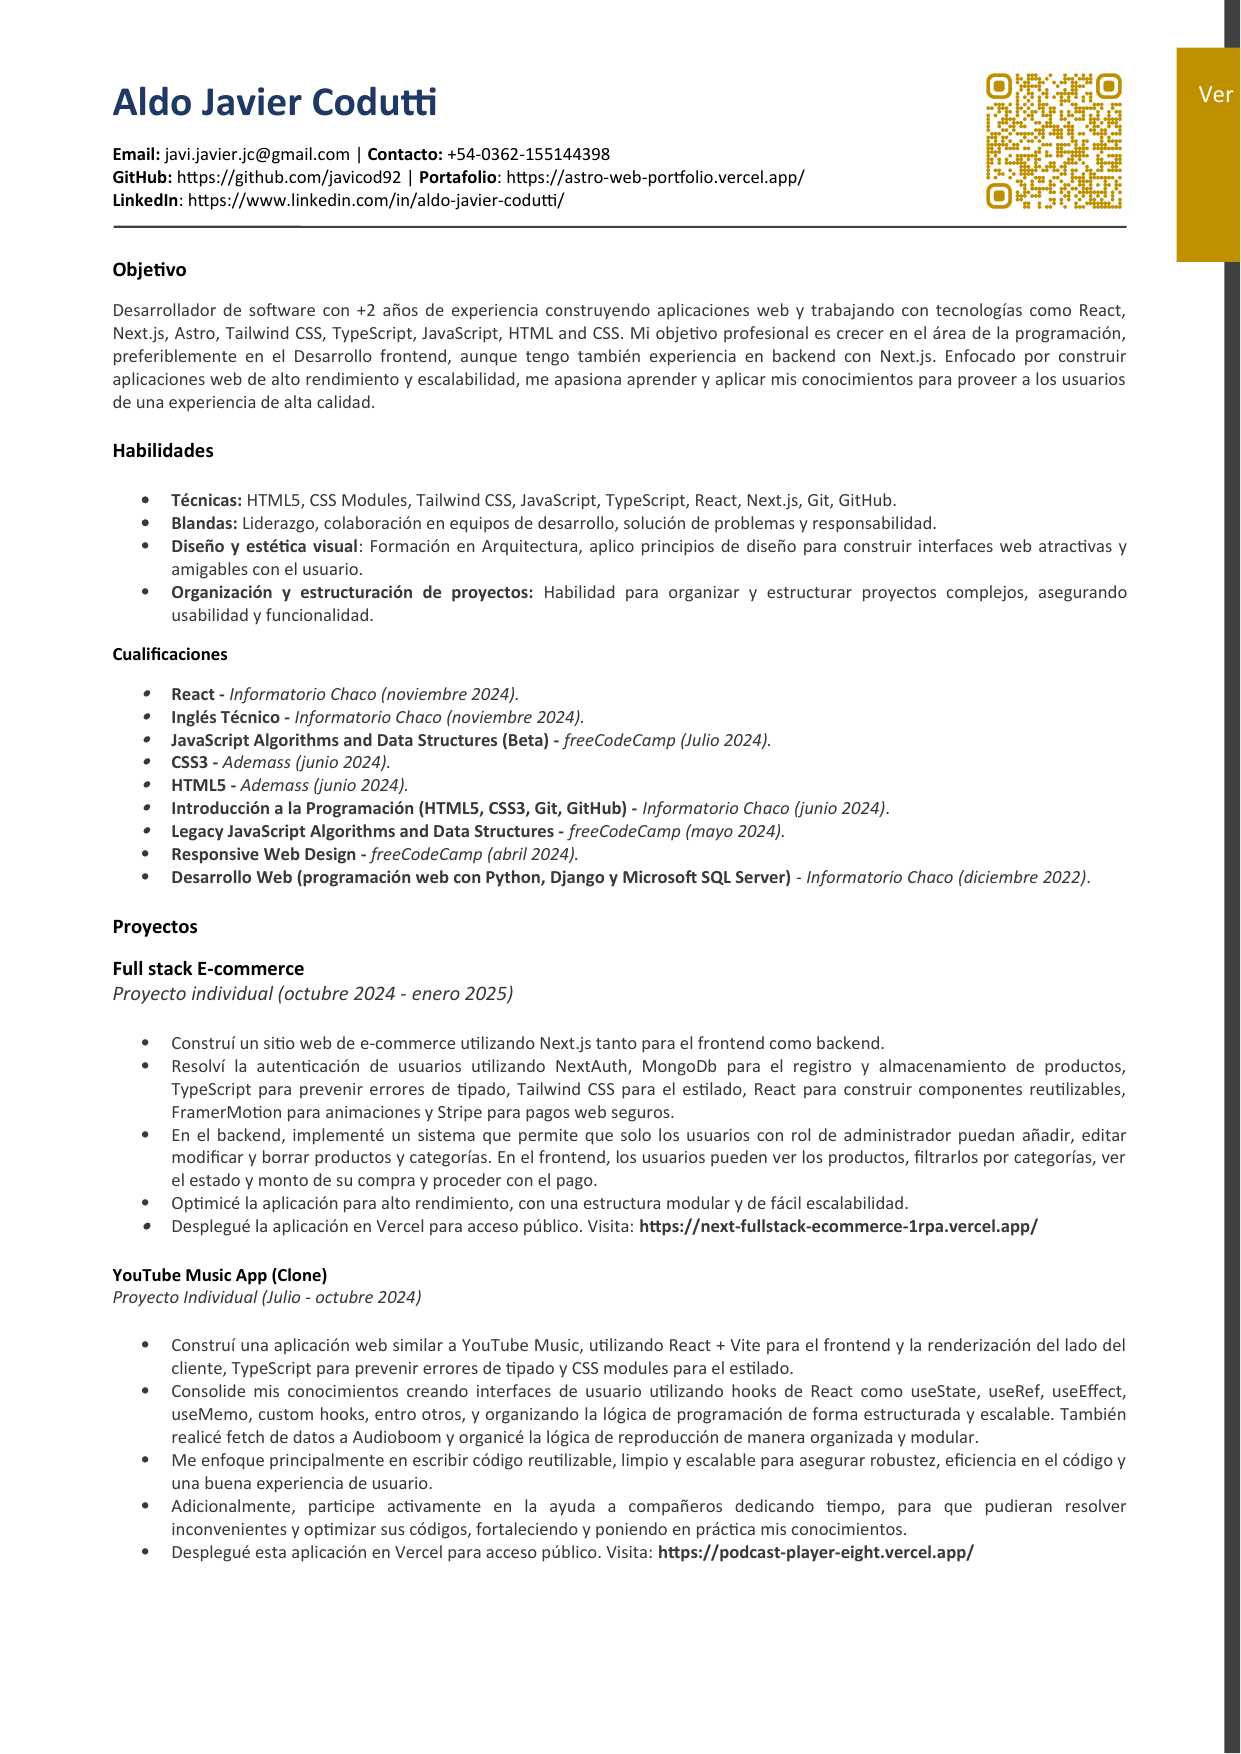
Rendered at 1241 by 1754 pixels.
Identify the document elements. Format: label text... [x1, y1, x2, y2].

text Habilidades [112, 438, 1128, 463]
list HTML5 - Ademass (junio 2024). [142, 773, 1128, 796]
list React - Informatorio Chaco (noviembre 2024). [142, 682, 1128, 705]
list Adicionalmente, participe activamente en la ayuda a compañeros dedicando tiempo, para que pudieran resolver inconvenientes y optimizar sus códigos, fortaleciendo y poniendo en práctica mis conocimientos. [142, 1494, 1128, 1540]
list Me enfoque principalmente en escribir código reutilizable, limpio y escalable para asegurar robustez, eficiencia en el código y una buena experiencia de usuario. [142, 1448, 1128, 1494]
list Construí una aplicación web similar a YouTube Music, utilizando React + Vite para el frontend y la renderización del lado del cliente, TypeScript para prevenir errores de tipado y CSS modules para el estilado. [142, 1333, 1128, 1379]
text GitHub: https://github.com/javicod92 | Portafolio: https://astro-web-portfolio.vercel.app/ [112, 165, 979, 188]
list CSS3 - Ademass (junio 2024). [142, 751, 1128, 773]
list Desplegué la aplicación en Vercel para acceso público. Visita: https://next-fullstack-ecommerce-1rpa.vercel.app/ [142, 1214, 1128, 1237]
list Desplegué esta aplicación en Vercel para acceso público. Visita: https://podcast-player-eight.vercel.app/ [142, 1540, 1128, 1563]
text LinkedIn: https://www.linkedin.com/in/aldo-javier-codutti/ [112, 188, 979, 211]
text Aldo Javier Codutti [112, 75, 979, 126]
list Desarrollo Web (programación web con Python, Django y Microsoft SQL Server) - Informatorio Chaco (diciembre 2022). [142, 865, 1128, 888]
list Técnicas: HTML5, CSS Modules, Tailwind CSS, JavaScript, TypeScript, React, Next.js, Git, GitHub. [142, 488, 1128, 511]
list Diseño y estética visual: Formación en Arquitectura, aplico principios de diseño para construir interfaces web atractivas y amigables con el usuario. [142, 534, 1128, 580]
text Desarrollador de software con +2 años de experiencia construyendo aplicaciones web y trabajando con tecnologías como React, Next.js, Astro, Tailwind CSS, TypeScript, JavaScript, HTML and CSS. Mi objetivo profesional es crecer en el área de la programación, preferiblemente en el Desarrollo frontend, aunque tengo también experiencia en backend con Next.js. Enfocado por construir aplicaciones web de alto rendimiento y escalabilidad, me apasiona aprender y aplicar mis conocimientos para proveer a los usuarios de una experiencia de alta calidad. [112, 298, 1128, 413]
list Consolide mis conocimientos creando interfaces de usuario utilizando hooks de React como useState, useRef, useEffect, useMemo, custom hooks, entro otros, y organizando la lógica de programación de forma estructurada y escalable. También realicé fetch de datos a Audioboom y organicé la lógica de reproducción de manera organizada y modular. [142, 1379, 1128, 1448]
picture [979, 66, 1129, 216]
text Proyectos [112, 913, 1128, 938]
text Proyecto individual (octubre 2024 - enero 2025) [112, 981, 1128, 1006]
text Full stack E-commerce [112, 955, 1128, 981]
list Optimicé la aplicación para alto rendimiento, con una estructura modular y de fácil escalabilidad. [142, 1191, 1128, 1214]
list Blandas: Liderazgo, colaboración en equipos de desarrollo, solución de problemas y responsabilidad. [142, 511, 1128, 534]
list Resolví la autenticación de usuarios utilizando NextAuth, MongoDb para el registro y almacenamiento de productos, TypeScript para prevenir errores de tipado, Tailwind CSS para el estilado, React para construir componentes reutilizables, FramerMotion para animaciones y Stripe para pagos web seguros. [142, 1054, 1128, 1123]
text Objetivo [112, 256, 1128, 281]
list En el backend, implementé un sistema que permite que solo los usuarios con rol de administrador puedan añadir, editar modificar y borrar productos y categorías. En el frontend, los usuarios pueden ver los productos, filtrarlos por categorías, ver el estado y monto de su compra y proceder con el pago. [142, 1123, 1128, 1191]
text Email: javi.javier.jc@gmail.com | Contacto: +54-0362-155144398 [112, 142, 979, 165]
list Inglés Técnico - Informatorio Chaco (noviembre 2024). [142, 705, 1128, 728]
text Cualificaciones [112, 642, 1128, 665]
list JavaScript Algorithms and Data Structures (Beta) - freeCodeCamp (Julio 2024). [142, 728, 1128, 751]
list Legacy JavaScript Algorithms and Data Structures - freeCodeCamp (mayo 2024). [142, 819, 1128, 842]
list Organización y estructuración de proyectos: Habilidad para organizar y estructurar proyectos complejos, asegurando usabilidad y funcionalidad. [142, 580, 1128, 626]
list Construí un sitio web de e-commerce utilizando Next.js tanto para el frontend como backend. [142, 1031, 1128, 1054]
text YouTube Music App (Clone) Proyecto Individual (Julio - octubre 2024) [112, 1263, 1128, 1308]
list Responsive Web Design - freeCodeCamp (abril 2024). [142, 842, 1128, 865]
list Introducción a la Programación (HTML5, CSS3, Git, GitHub) - Informatorio Chaco (junio 2024). [142, 796, 1128, 819]
